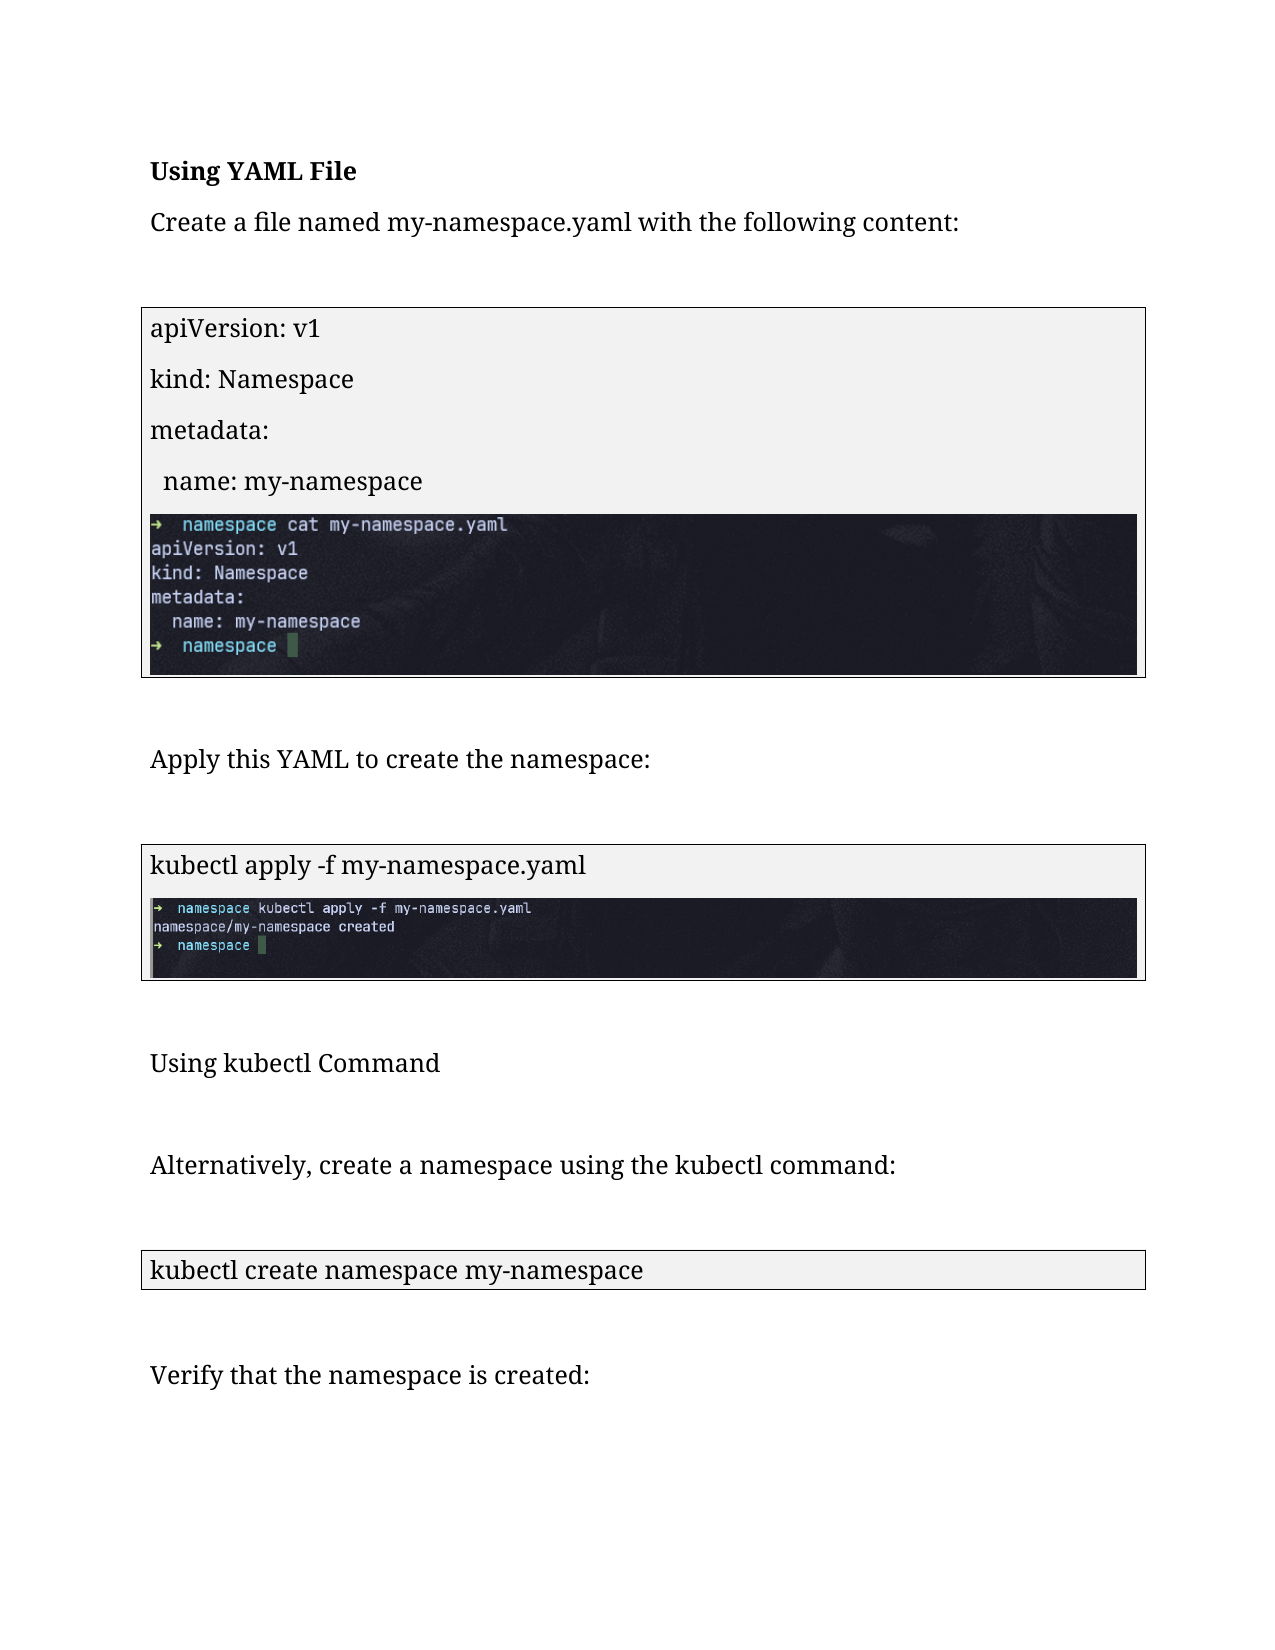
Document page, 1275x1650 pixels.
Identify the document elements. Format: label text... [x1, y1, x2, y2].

text kubectl create namespace my-namespace [142, 1251, 1145, 1289]
text apiVersion: v1 [142, 308, 1145, 344]
text Create a file named my-namespace.yaml with the following content: [150, 205, 1137, 239]
text Apply this YAML to create the namespace: [150, 742, 1137, 776]
text metadata: [142, 409, 1145, 446]
text kubectl apply -f my-namespace.yaml [142, 845, 1145, 881]
picture [150, 898, 1137, 978]
text Using YAML File [150, 154, 1137, 188]
text Alternatively, create a namespace using the kubectl command: [150, 1147, 1137, 1181]
text kind: Namespace [142, 358, 1145, 395]
text name: my-namespace [142, 460, 1145, 497]
picture [150, 514, 1137, 675]
text Verify that the namespace is created: [150, 1358, 1137, 1392]
text Using kubectl Command [150, 1045, 1137, 1079]
